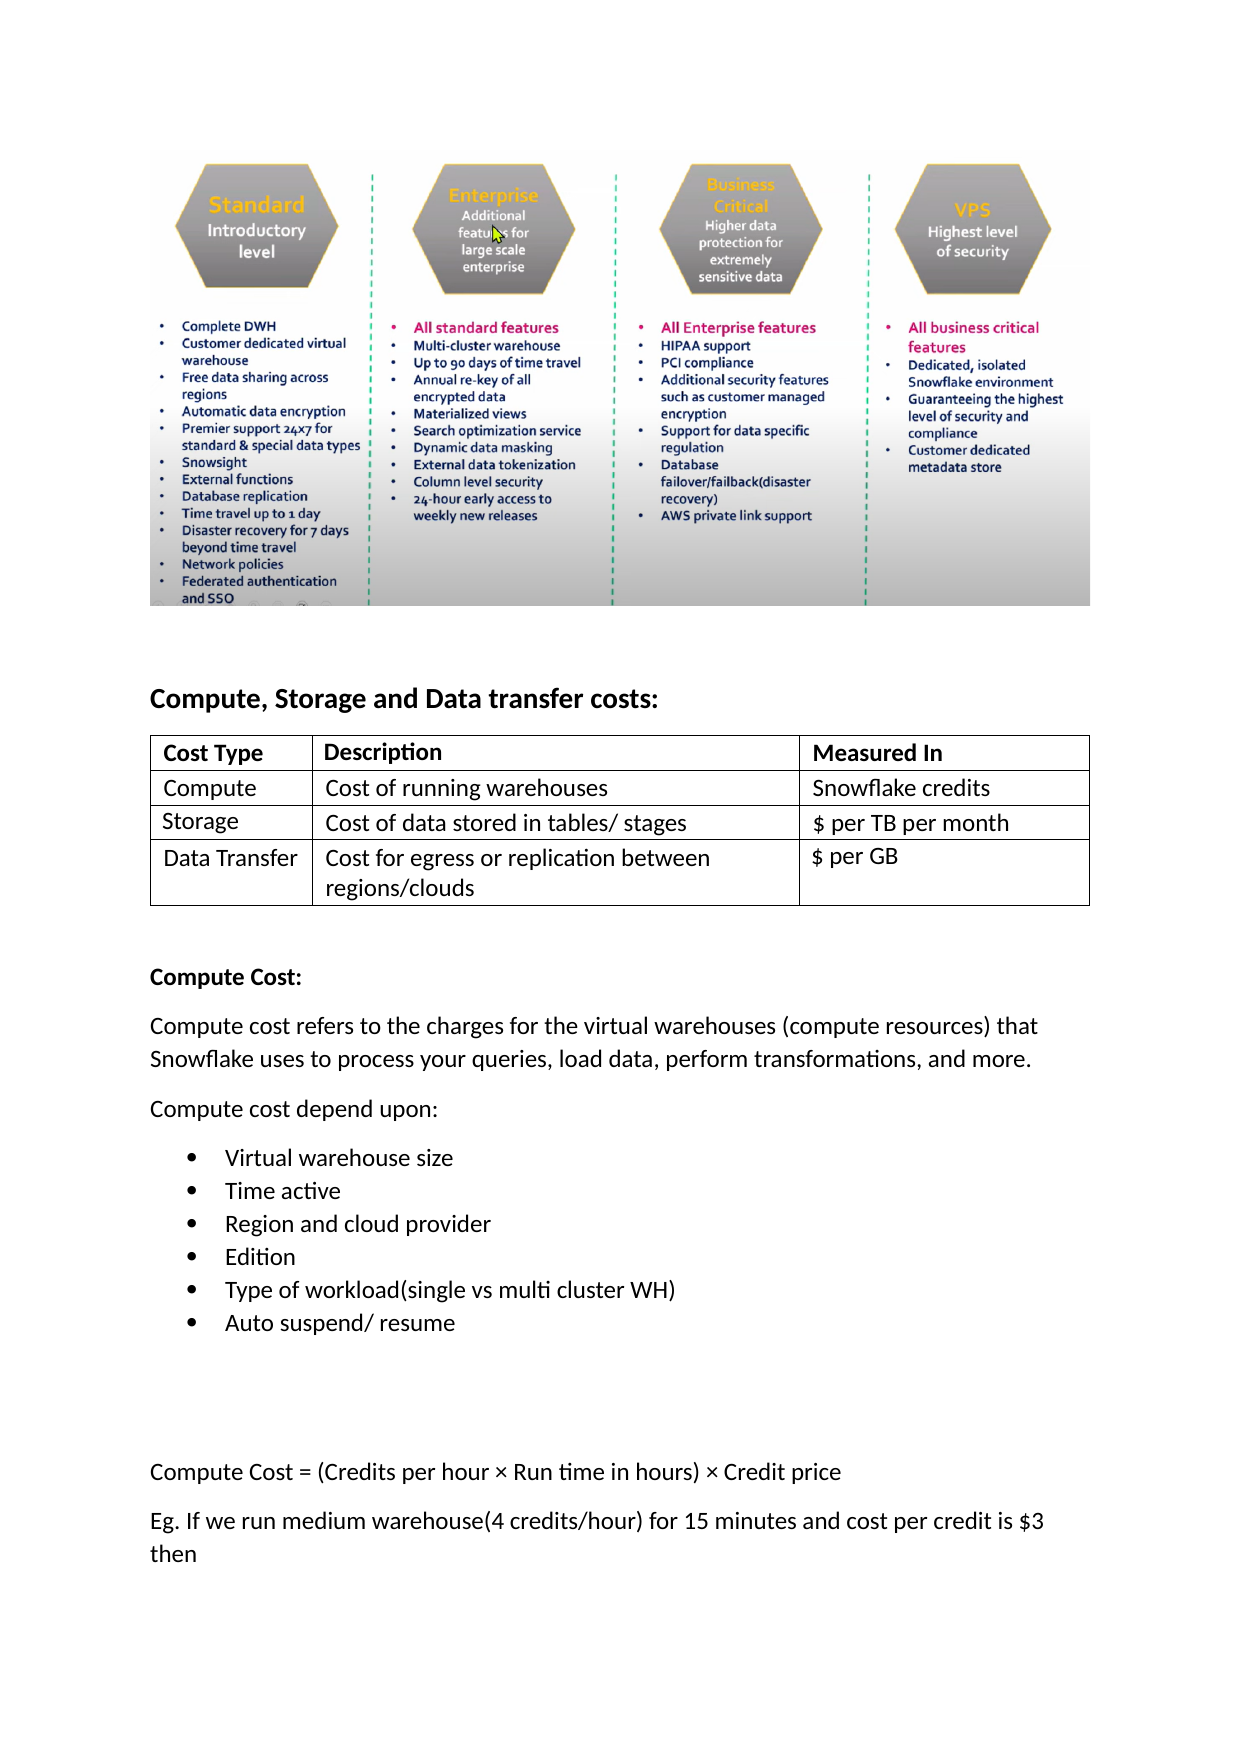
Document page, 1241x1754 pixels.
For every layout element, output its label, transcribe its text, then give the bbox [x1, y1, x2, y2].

table_cell [151, 771, 312, 804]
list Time active [187, 1175, 1090, 1206]
list Auto suspend/ resume [187, 1307, 1090, 1337]
text Compute Cost: [150, 961, 1090, 991]
table_cell [313, 840, 799, 904]
picture [150, 150, 1091, 606]
text Compute, Storage and Data transfer costs: [150, 680, 1090, 715]
table_header [151, 736, 312, 770]
text Eg. If we run medium warehouse(4 credits/hour) for 15 minutes and cost per credit is $3 then [150, 1505, 1090, 1569]
table_header [800, 736, 1089, 770]
table_header Description [313, 736, 799, 770]
list Edition [187, 1241, 1090, 1272]
list Virtual warehouse size [187, 1142, 1090, 1173]
table_cell [800, 806, 1089, 839]
table_cell [313, 806, 799, 839]
table_cell [151, 840, 312, 904]
text Compute Cost = (Credits per hour × Run time in hours) × Credit price [150, 1456, 1090, 1486]
list Type of workload(single vs multi cluster WH) [187, 1274, 1090, 1304]
table_cell Storage [151, 806, 312, 839]
text Compute cost refers to the charges for the virtual warehouses (compute resources) that Snowflake uses to process your queries, load data, perform transformations, and more. [150, 1010, 1090, 1074]
list Region and cloud provider [187, 1208, 1090, 1239]
table_cell [313, 771, 799, 804]
text Compute cost depend upon: [150, 1093, 1090, 1123]
table_cell $ per GB [800, 840, 1089, 904]
table_cell [800, 771, 1089, 804]
